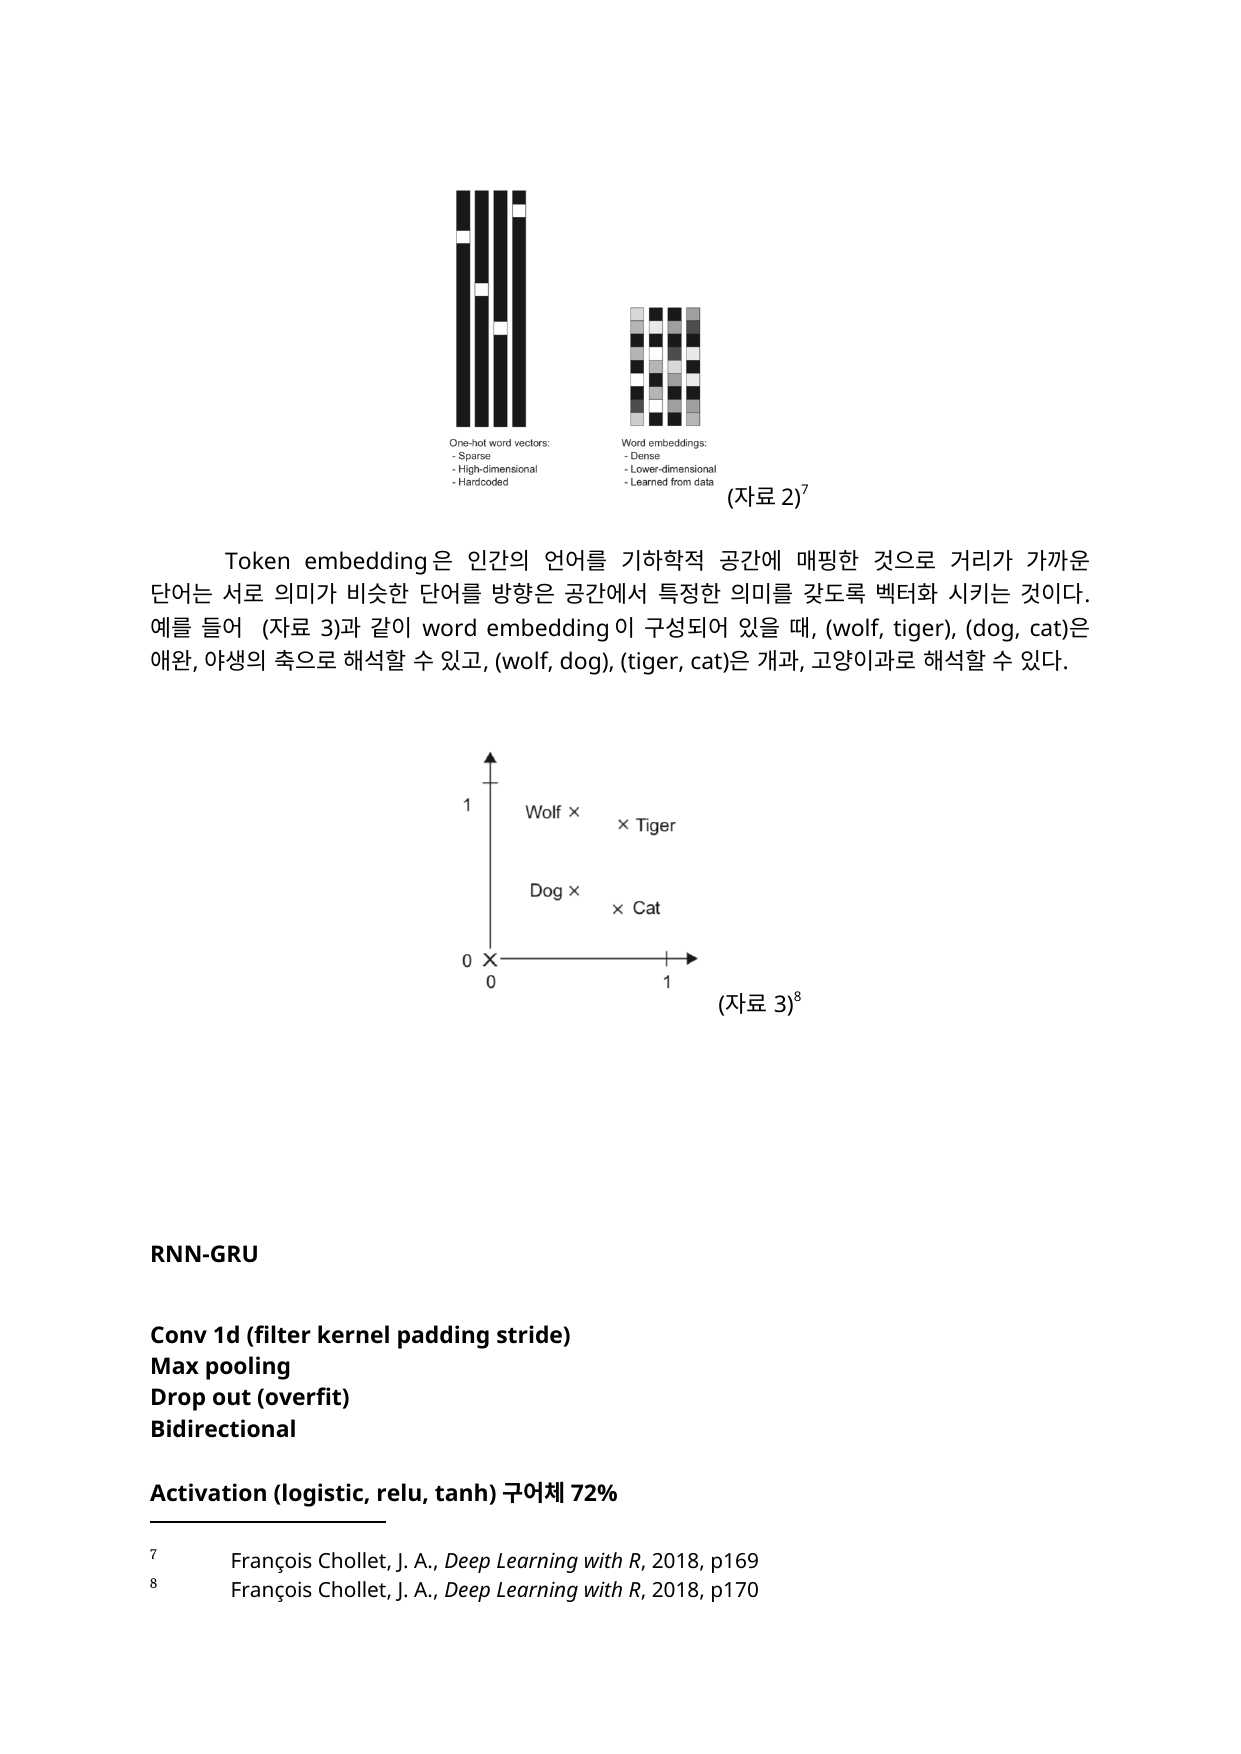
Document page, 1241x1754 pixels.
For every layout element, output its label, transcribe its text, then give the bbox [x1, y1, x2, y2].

text RNN-GRU [150, 1238, 1090, 1269]
picture [439, 738, 719, 1012]
text Max pooling [150, 1350, 1090, 1381]
picture [432, 177, 728, 505]
text Drop out (overfit) [150, 1381, 1090, 1413]
text Bidirectional [150, 1413, 1090, 1444]
text Conv 1d (filter kernel padding stride) [150, 1319, 1090, 1350]
text Activation (logistic, relu, tanh) 구어체72% [150, 1475, 1090, 1508]
text Token embedding은 인간의 언어를 기하학적 공간에 매핑한 것으로 거리가 가까운 단어는 서로 의미가 비슷한 단어를 방향은 공간에서 특정한 의미를 갖도록 벡터화 시키는 것이다. 예를 들어 (자료 3)과 같이 word embedding이 구성되어 있을 때, (wolf, tiger), (dog, cat)은 애완, 야생의 축으로 해석할 수 있고, (wolf, dog), (tiger, cat)은 개과, 고양이과로 해석할 수 있다. [150, 543, 1090, 676]
